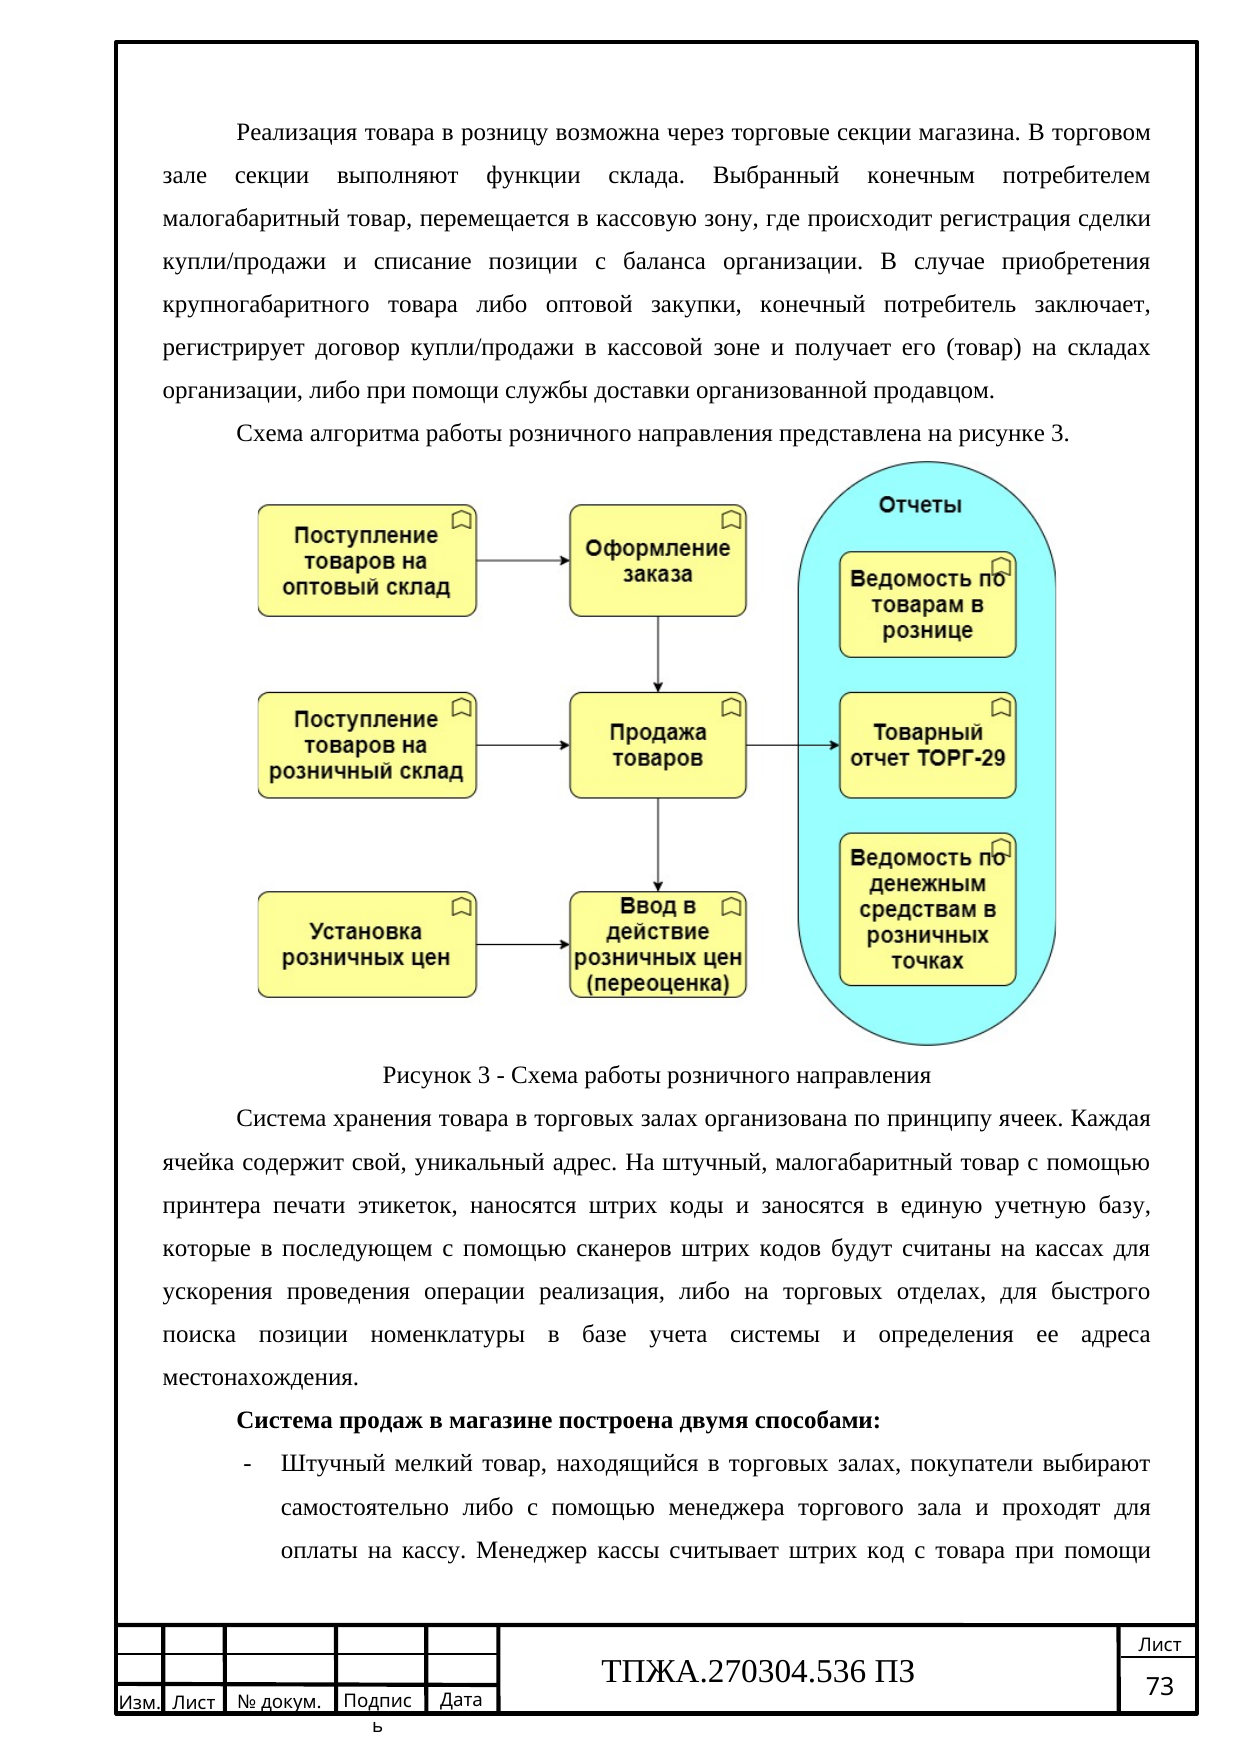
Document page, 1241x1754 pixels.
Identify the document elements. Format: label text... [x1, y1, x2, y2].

text Схема алгоритма работы розничного направления представлена на рисунке 3. [162, 418, 1152, 447]
picture [257, 461, 1057, 1046]
text Система продаж в магазине построена двумя способами: [162, 1405, 1152, 1434]
text Система хранения товара в торговых залах организована по принципу ячеек. Каждая ячейка содержит свой, уникальный адрес. На штучный, малогабаритный товар с помощью принтера печати этикеток, наносятся штрих коды и заносятся в единую учетную базу, которые в последующем с помощью сканеров штрих кодов будут считаны на кассах для ускорения проведения операции реализация, либо на торговых отделах, для быстрого поиска позиции номенклатуры в базе учета системы и определения ее адреса местонахождения. [162, 1103, 1152, 1391]
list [243, 1448, 1152, 1563]
text Реализация товара в розницу возможна через торговые секции магазина. В торговом зале секции выполняют функции склада. Выбранный конечным потребителем малогабаритный товар, перемещается в кассовую зону, где происходит регистрация сделки купли/продажи и списание позиции с баланса организации. В случае приобретения крупногабаритного товара либо оптовой закупки, конечный потребитель заключает, регистрирует договор купли/продажи в кассовой зоне и получает его (товар) на складах организации, либо при помощи службы доставки организованной продавцом. [162, 117, 1152, 404]
text Рисунок 3 - Схема работы розничного направления [162, 1060, 1152, 1089]
